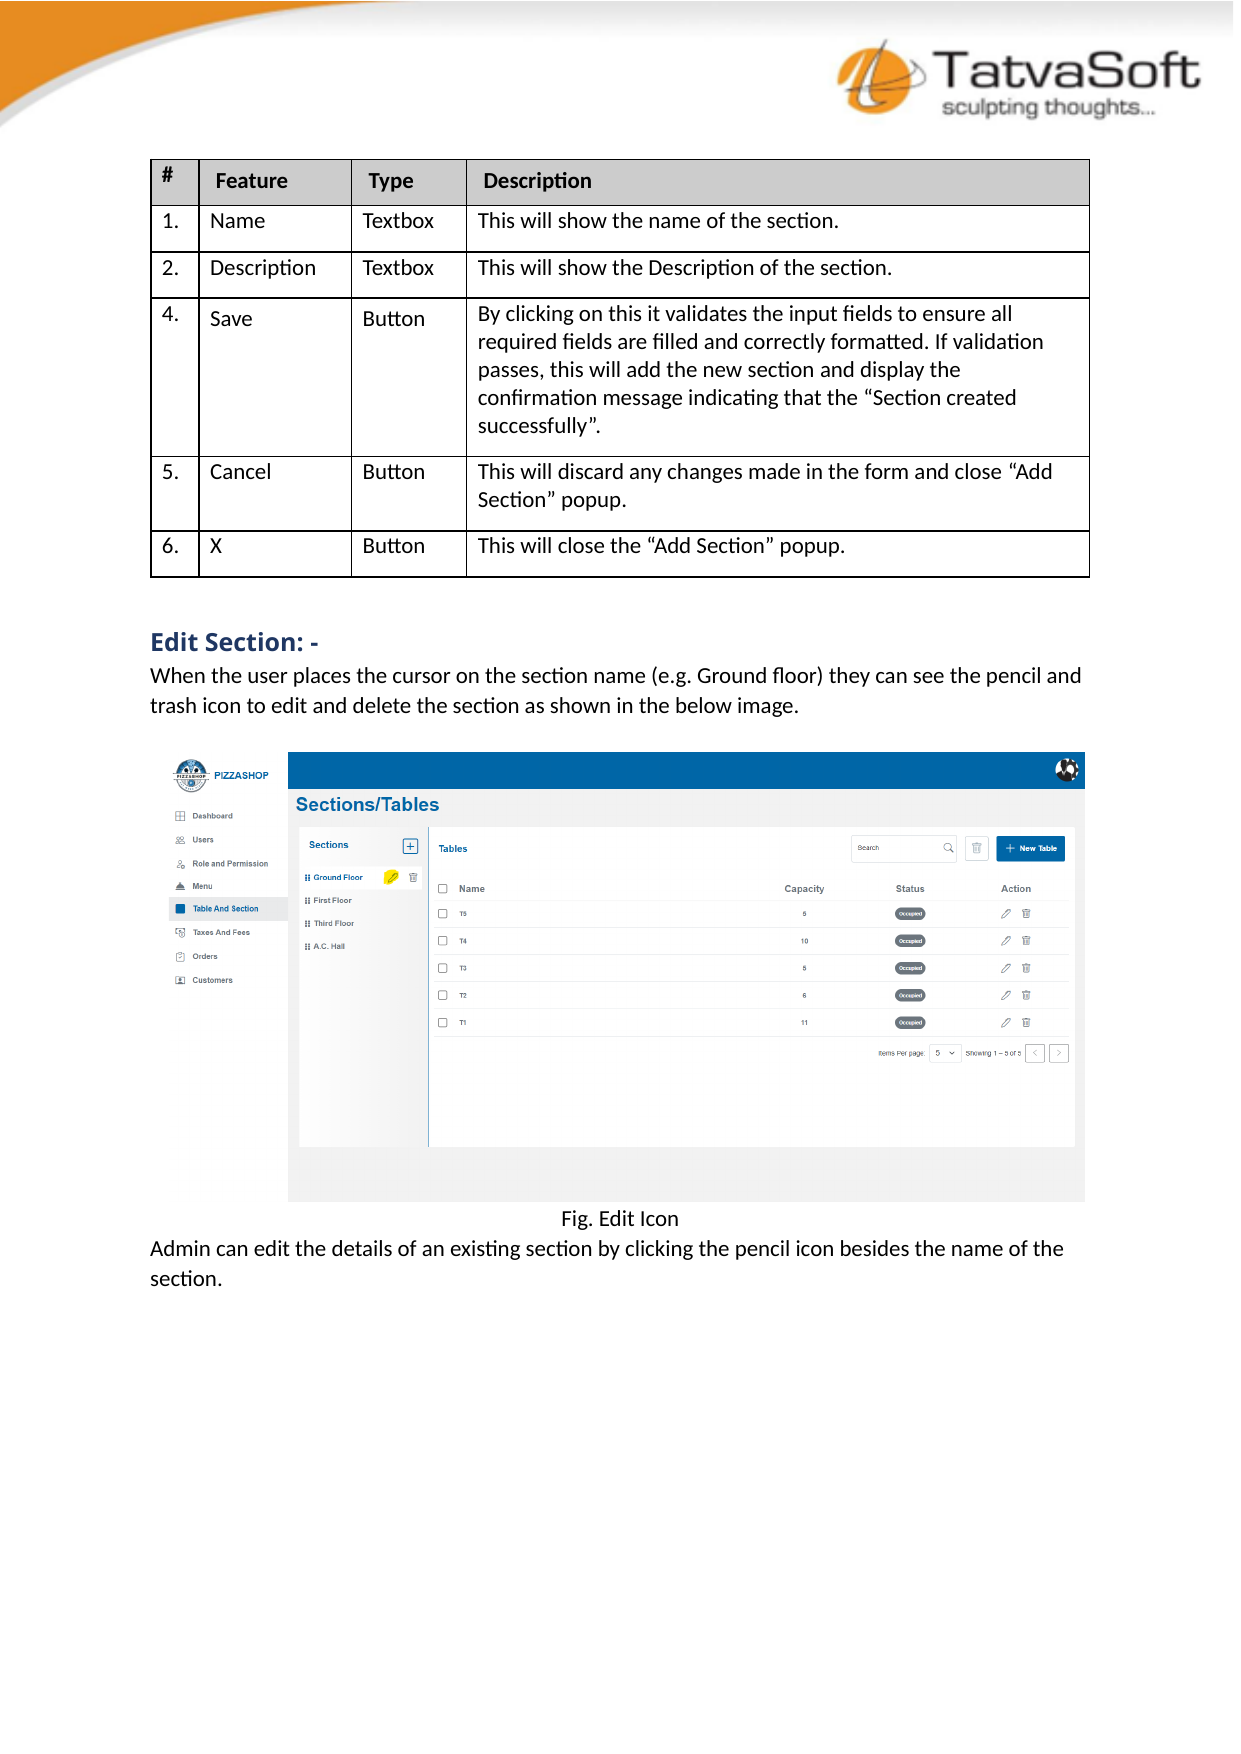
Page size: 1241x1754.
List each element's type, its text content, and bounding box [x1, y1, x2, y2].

table_cell X [200, 532, 351, 576]
table_cell Textbox [352, 253, 466, 297]
table_cell 4. [152, 299, 198, 456]
table_cell 1. [152, 206, 198, 251]
table_cell This will show the Description of the section. [467, 253, 1089, 297]
table_cell By clicking on this it validates the input fields to ensure all required fields are filled and correctly formatted. If validation passes, this will add the new section and display the confirmation message indicating that the “Section created successfully”. [467, 299, 1089, 456]
table_cell Name [200, 206, 351, 251]
table_cell Save [200, 299, 351, 456]
table_header Description [467, 160, 1089, 205]
table_cell 5. [152, 457, 198, 530]
table_header # [152, 160, 198, 205]
picture [0, 1, 1234, 159]
table_cell Button [352, 532, 466, 576]
text Fig. Edit Icon [150, 1204, 1090, 1232]
table_cell Description [200, 253, 351, 297]
table_cell Cancel [200, 457, 351, 530]
table_cell Textbox [352, 206, 466, 251]
table_cell 2. [152, 253, 198, 297]
table_cell This will discard any changes made in the form and close “Add Section” popup. [467, 457, 1089, 530]
text Admin can edit the details of an existing section by clicking the pencil icon besides the name of the section. [150, 1234, 1090, 1292]
table_cell Button [352, 299, 466, 456]
text When the user places the cursor on the section name (e.g. Ground floor) they can see the pencil and trash icon to edit and delete the section as shown in the below image. [150, 661, 1090, 719]
table_cell This will close the “Add Section” popup. [467, 532, 1089, 576]
subtitle Edit Section: - [150, 624, 1090, 659]
table_cell Button [352, 457, 466, 530]
table_header Feature [200, 160, 351, 205]
table_header Type [352, 160, 466, 205]
table_cell 6. [152, 532, 198, 576]
table_cell This will show the name of the section. [467, 206, 1089, 251]
